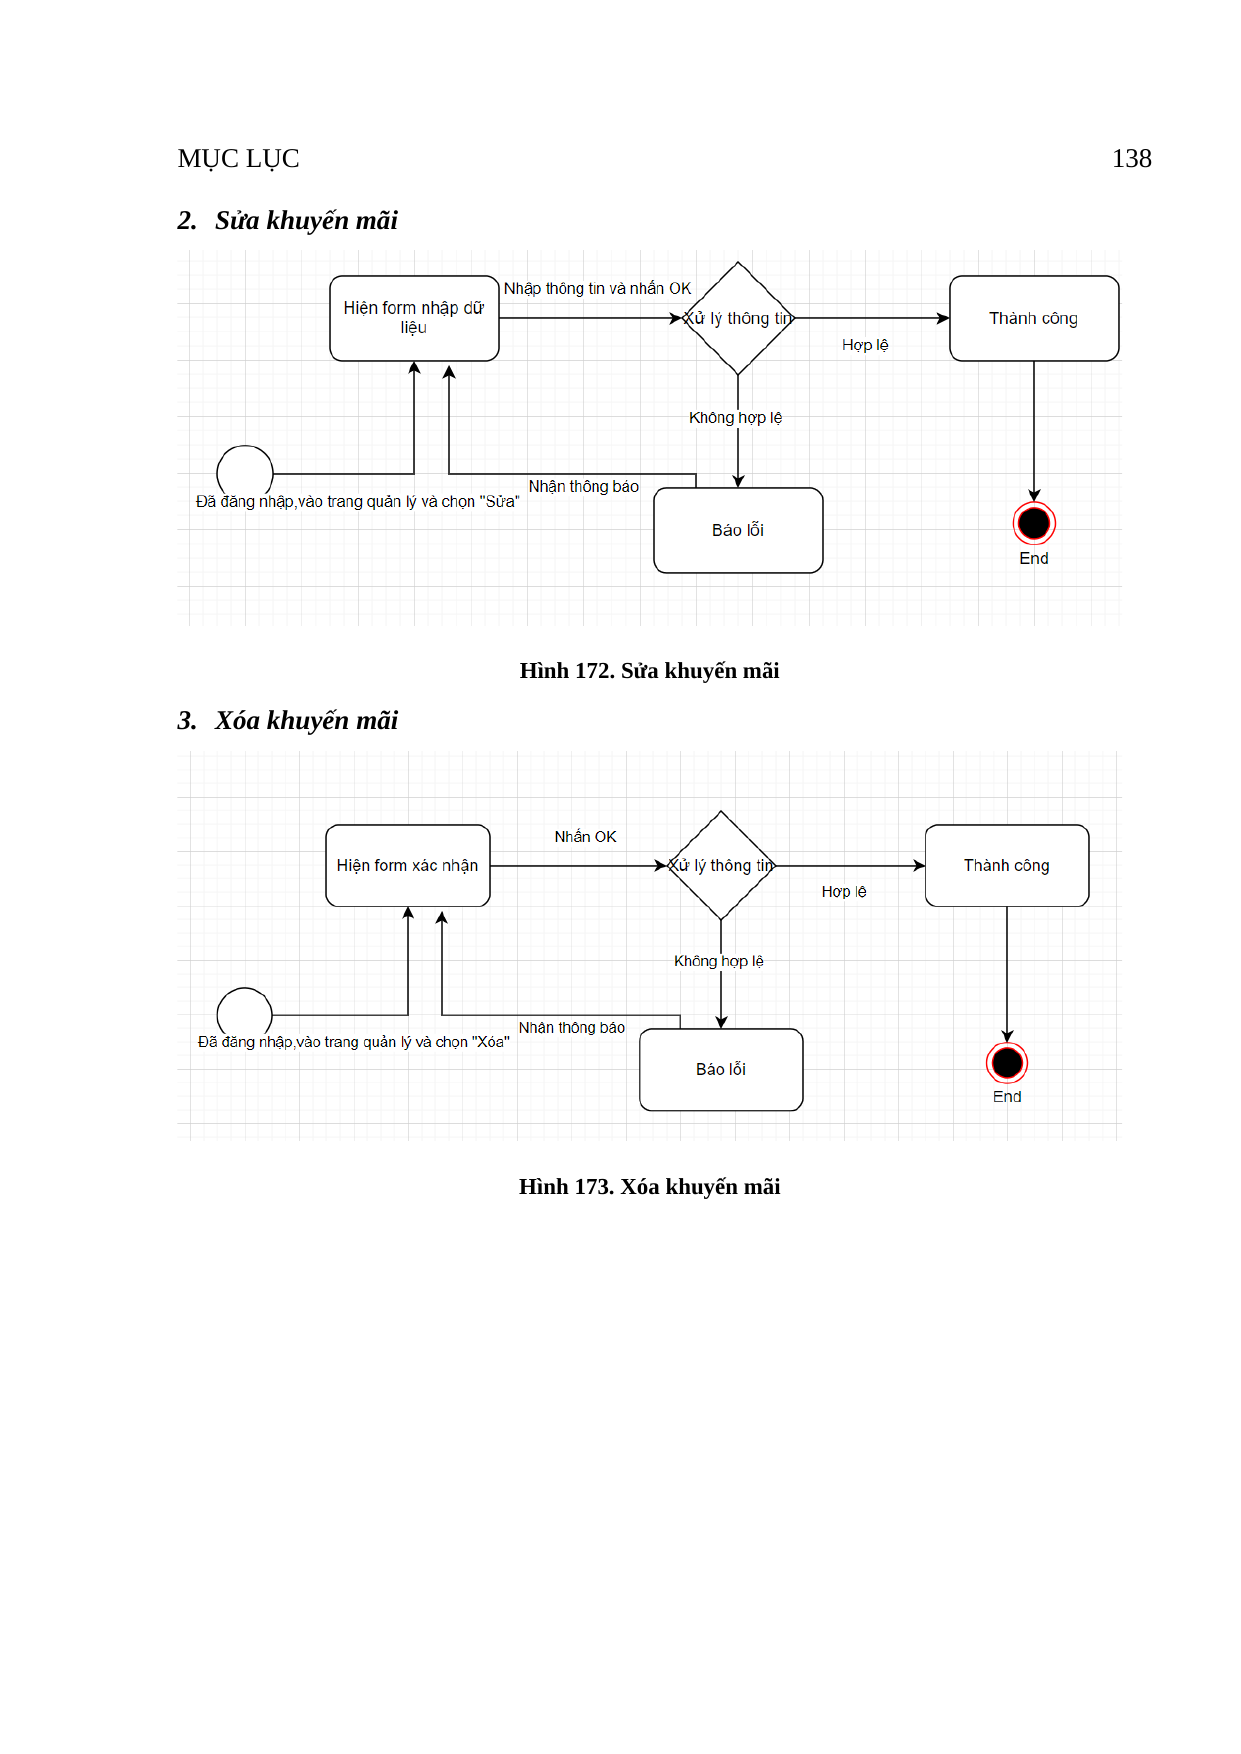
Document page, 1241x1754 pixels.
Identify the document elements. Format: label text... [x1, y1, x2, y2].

picture [177, 751, 1123, 1141]
subtitle Xóa khuyến mãi [177, 704, 1122, 736]
text Hình 173. Xóa khuyến mãi [177, 1173, 1122, 1199]
subtitle Sửa khuyến mãi [177, 204, 1122, 235]
picture [177, 250, 1123, 626]
text Hình 172. Sửa khuyến mãi [177, 657, 1122, 684]
